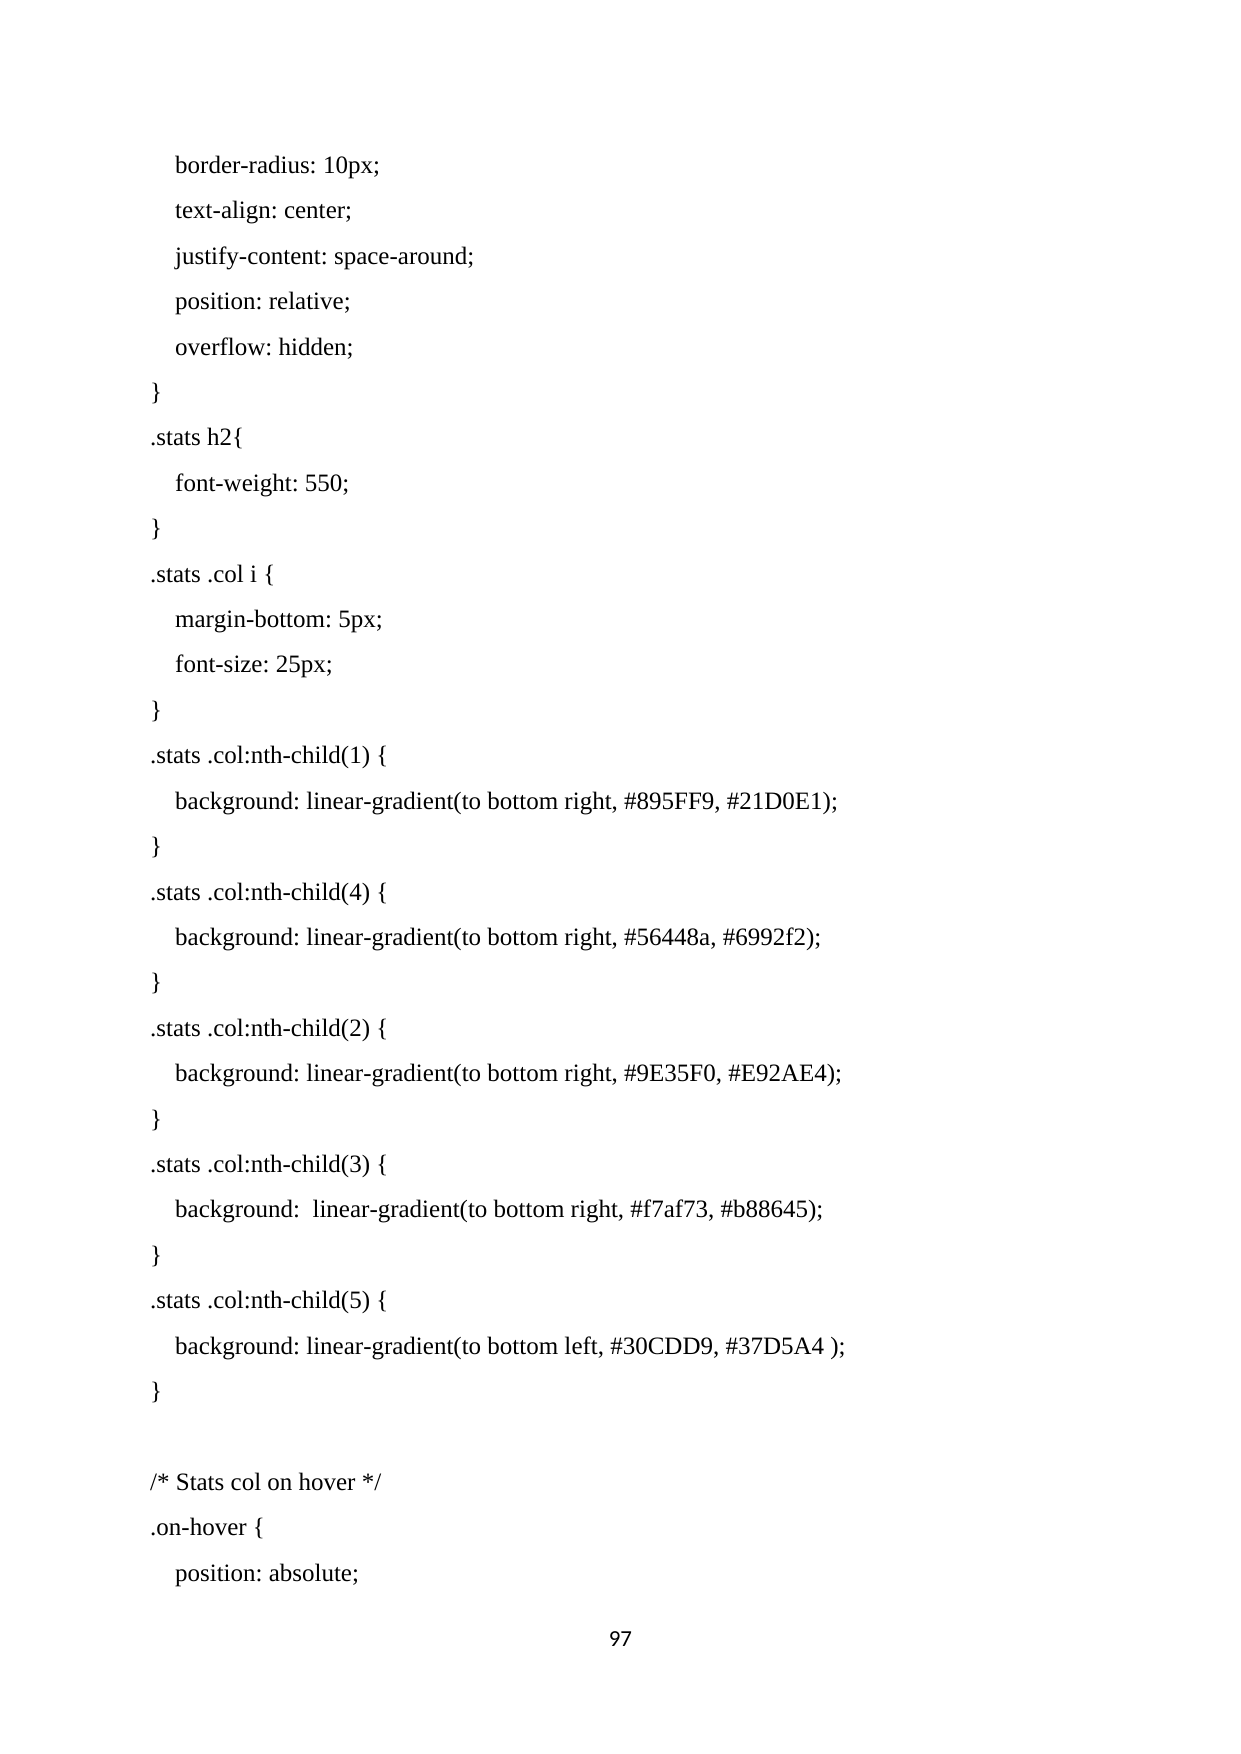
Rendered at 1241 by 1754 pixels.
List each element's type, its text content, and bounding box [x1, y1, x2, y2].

text .stats .col:nth-child(5) { [150, 1285, 1090, 1314]
text .stats .col:nth-child(1) { [150, 740, 1090, 769]
text background: linear-gradient(to bottom right, #9E35F0, #E92AE4); [150, 1058, 1090, 1087]
text } [150, 377, 1090, 406]
text border-radius: 10px; [150, 150, 1090, 179]
text } [150, 695, 1090, 724]
text /* Stats col on hover */ [150, 1467, 1090, 1496]
text } [150, 1104, 1090, 1132]
text .stats .col i { [150, 559, 1090, 587]
text .stats .col:nth-child(3) { [150, 1149, 1090, 1178]
text position: relative; [150, 286, 1090, 315]
text .stats .col:nth-child(2) { [150, 1013, 1090, 1042]
text } [150, 1376, 1090, 1405]
text overflow: hidden; [150, 332, 1090, 360]
text .on-hover { [150, 1512, 1090, 1541]
text background: linear-gradient(to bottom right, #895FF9, #21D0E1); [150, 786, 1090, 814]
text background: linear-gradient(to bottom left, #30CDD9, #37D5A4 ); [150, 1331, 1090, 1359]
text .stats .col:nth-child(4) { [150, 877, 1090, 905]
text background: linear-gradient(to bottom right, #56448a, #6992f2); [150, 922, 1090, 951]
text font-weight: 550; [150, 468, 1090, 497]
text } [150, 513, 1090, 542]
text background: linear-gradient(to bottom right, #f7af73, #b88645); [150, 1194, 1090, 1223]
text } [150, 967, 1090, 996]
text justify-content: space-around; [150, 241, 1090, 269]
text } [150, 1240, 1090, 1269]
text margin-bottom: 5px; [150, 604, 1090, 633]
text font-size: 25px; [150, 649, 1090, 678]
text text-align: center; [150, 195, 1090, 224]
text .stats h2{ [150, 422, 1090, 451]
text } [150, 831, 1090, 860]
text position: absolute; [150, 1558, 1090, 1587]
